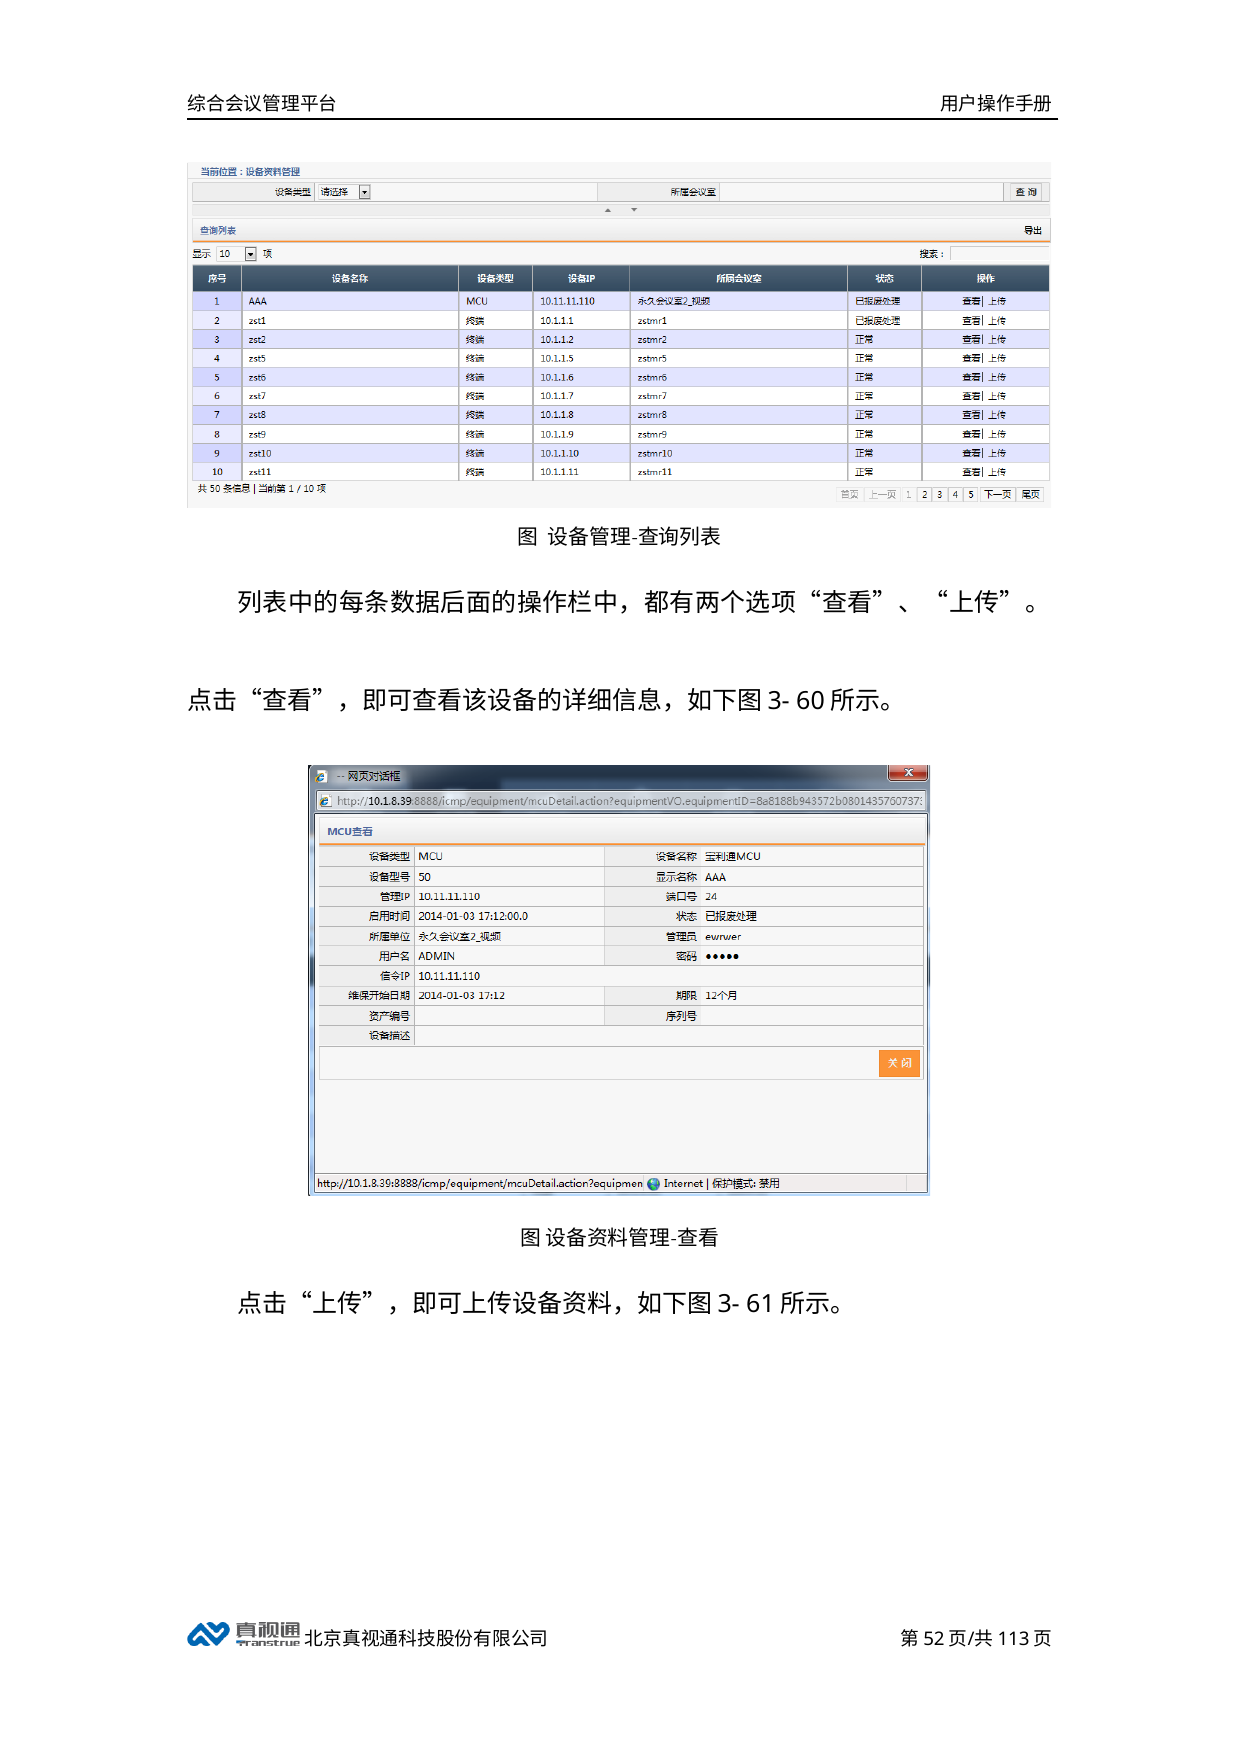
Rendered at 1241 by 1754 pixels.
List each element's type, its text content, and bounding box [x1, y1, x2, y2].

picture [187, 162, 1052, 508]
text 图 设备资料管理-查看 [187, 1220, 1051, 1253]
picture [308, 765, 931, 1196]
picture [187, 1622, 300, 1646]
text 图 设备管理-查询列表 [187, 519, 1051, 552]
